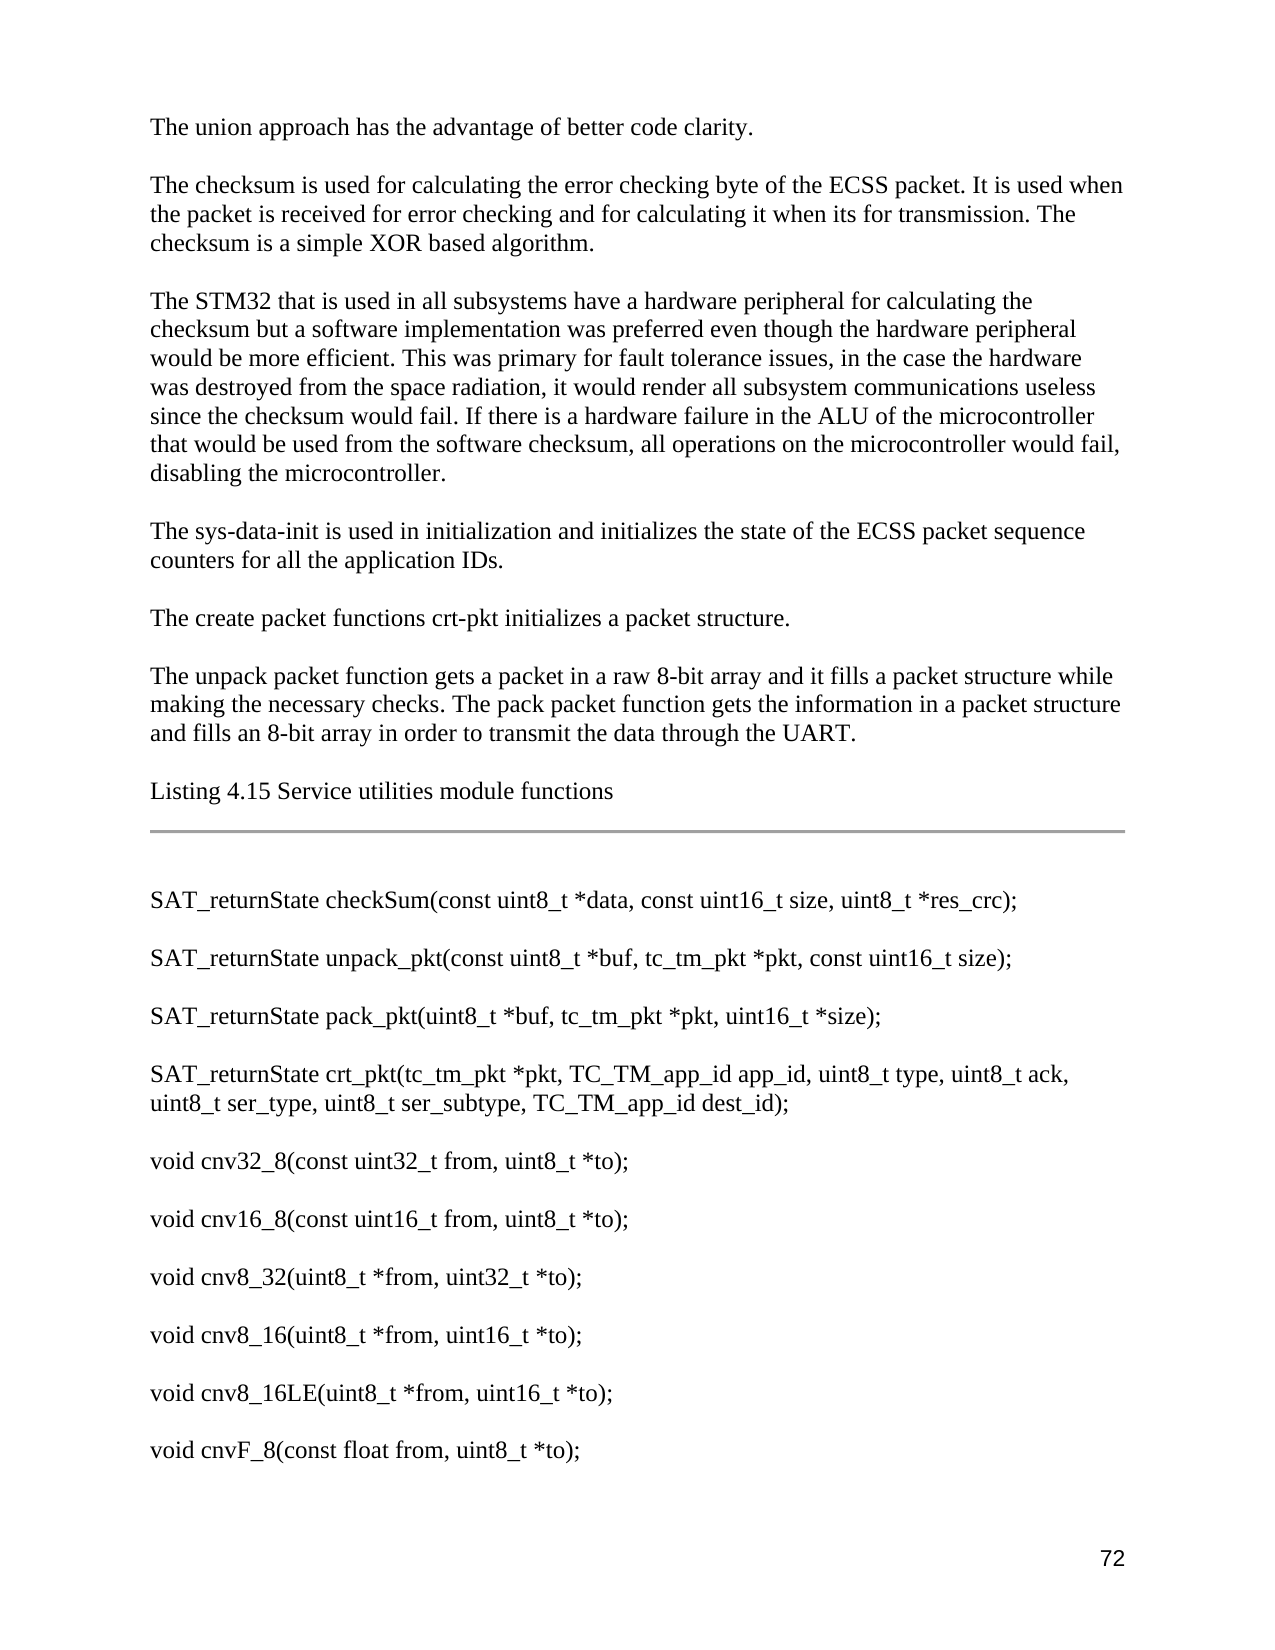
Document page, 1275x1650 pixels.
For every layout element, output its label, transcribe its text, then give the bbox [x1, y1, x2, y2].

text void cnvF_8(const float from, uint8_t *to); [150, 1436, 1125, 1464]
text void cnv8_16(uint8_t *from, uint16_t *to); [150, 1320, 1125, 1348]
text The create packet functions crt-pkt initializes a packet structure. [150, 603, 1125, 632]
text The unpack packet function gets a packet in a raw 8-bit array and it fills a packet structure while making the necessary checks. The pack packet function gets the information in a packet structure and fills an 8-bit array in order to transmit the data through the UART. [150, 661, 1125, 747]
text The union approach has the advantage of better code clarity. [150, 112, 1125, 141]
text void cnv8_16LE(uint8_t *from, uint16_t *to); [150, 1378, 1125, 1406]
text The checksum is used for calculating the error checking byte of the ECSS packet. It is used when the packet is received for error checking and for calculating it when its for transmission. The checksum is a simple XOR based algorithm. [150, 170, 1125, 257]
text SAT_returnState unpack_pkt(const uint8_t *buf, tc_tm_pkt *pkt, const uint16_t size); [150, 943, 1125, 972]
text void cnv16_8(const uint16_t from, uint8_t *to); [150, 1204, 1125, 1233]
text The STM32 that is used in all subsystems have a hardware peripheral for calculating the checksum but a software implementation was preferred even though the hardware peripheral would be more efficient. This was primary for fault tolerance issues, in the case the hardware was destroyed from the space radiation, it would render all subsystem communications useless since the checksum would fail. If there is a hardware failure in the ALU of the microcontroller that would be used from the software checksum, all operations on the microcontroller would fail, disabling the microcontroller. [150, 286, 1125, 487]
text SAT_returnState checkSum(const uint8_t *data, const uint16_t size, uint8_t *res_crc); [150, 886, 1125, 914]
text SAT_returnState crt_pkt(tc_tm_pkt *pkt, TC_TM_app_id app_id, uint8_t type, uint8_t ack, uint8_t ser_type, uint8_t ser_subtype, TC_TM_app_id dest_id); [150, 1059, 1125, 1117]
text void cnv32_8(const uint32_t from, uint8_t *to); [150, 1146, 1125, 1175]
text Listing 4.15 Service utilities module functions [150, 776, 1125, 805]
text void cnv8_32(uint8_t *from, uint32_t *to); [150, 1262, 1125, 1291]
text The sys-data-init is used in initialization and initializes the state of the ECSS packet sequence counters for all the application IDs. [150, 516, 1125, 574]
text SAT_returnState pack_pkt(uint8_t *buf, tc_tm_pkt *pkt, uint16_t *size); [150, 1001, 1125, 1030]
